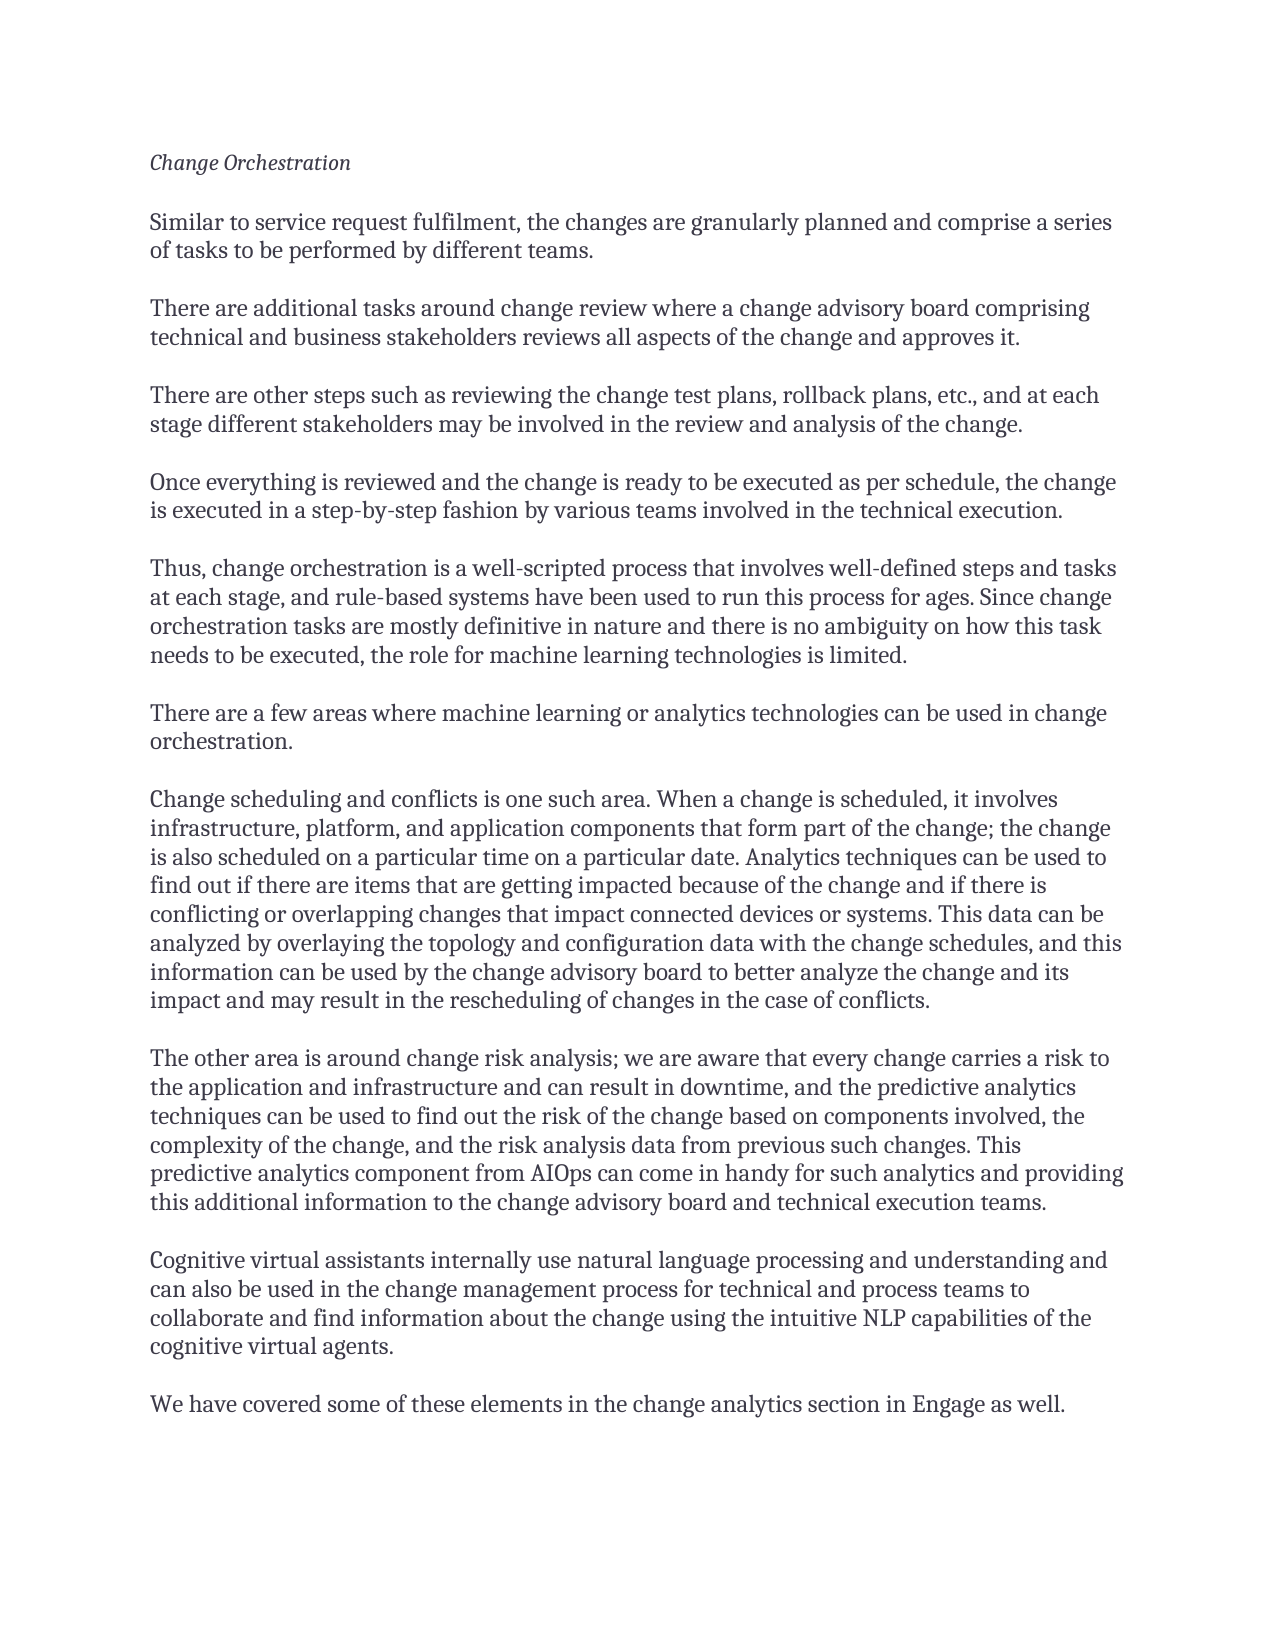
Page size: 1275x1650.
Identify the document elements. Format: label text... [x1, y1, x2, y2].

text There are additional tasks around change review where a change advisory board comprising technical and business stakeholders reviews all aspects of the change and approves it. [150, 294, 1125, 352]
subtitle Change Orchestration [150, 150, 1125, 176]
text Cognitive virtual assistants internally use natural language processing and understanding and can also be used in the change management process for technical and process teams to collaborate and find information about the change using the intuitive NLP capabilities of the cognitive virtual agents. [150, 1246, 1125, 1361]
text Change scheduling and conflicts is one such area. When a change is scheduled, it involves infrastructure, platform, and application components that form part of the change; the change is also scheduled on a particular time on a particular date. Analytics techniques can be used to find out if there are items that are getting impacted because of the change and if there is conflicting or overlapping changes that impact connected devices or systems. This data can be analyzed by overlaying the topology and configuration data with the change schedules, and this information can be used by the change advisory board to better analyze the change and its impact and may result in the rescheduling of changes in the case of conflicts. [150, 785, 1125, 1015]
text Once everything is reviewed and the change is ready to be executed as per schedule, the change is executed in a step-by-step fashion by various teams involved in the technical execution. [150, 468, 1125, 525]
text The other area is around change risk analysis; we are aware that every change carries a risk to the application and infrastructure and can result in downtime, and the predictive analytics techniques can be used to find out the risk of the change based on components involved, the complexity of the change, and the risk analysis data from previous such changes. This predictive analytics component from AIOps can come in handy for such analytics and providing this additional information to the change advisory board and technical execution teams. [150, 1044, 1125, 1217]
text There are a few areas where machine learning or analytics technologies can be used in change orchestration. [150, 698, 1125, 756]
text We have covered some of these elements in the change analytics section in Engage as well. [150, 1390, 1125, 1419]
text There are other steps such as reviewing the change test plans, rollback plans, etc., and at each stage different stakeholders may be involved in the review and analysis of the change. [150, 381, 1125, 438]
text Similar to service request fulfilment, the changes are granularly planned and comprise a series of tasks to be performed by different teams. [150, 208, 1125, 265]
text Thus, change orchestration is a well-scripted process that involves well-defined steps and tasks at each stage, and rule-based systems have been used to run this process for ages. Since change orchestration tasks are mostly definitive in nature and there is no ambiguity on how this task needs to be executed, the role for machine learning technologies is limited. [150, 554, 1125, 669]
